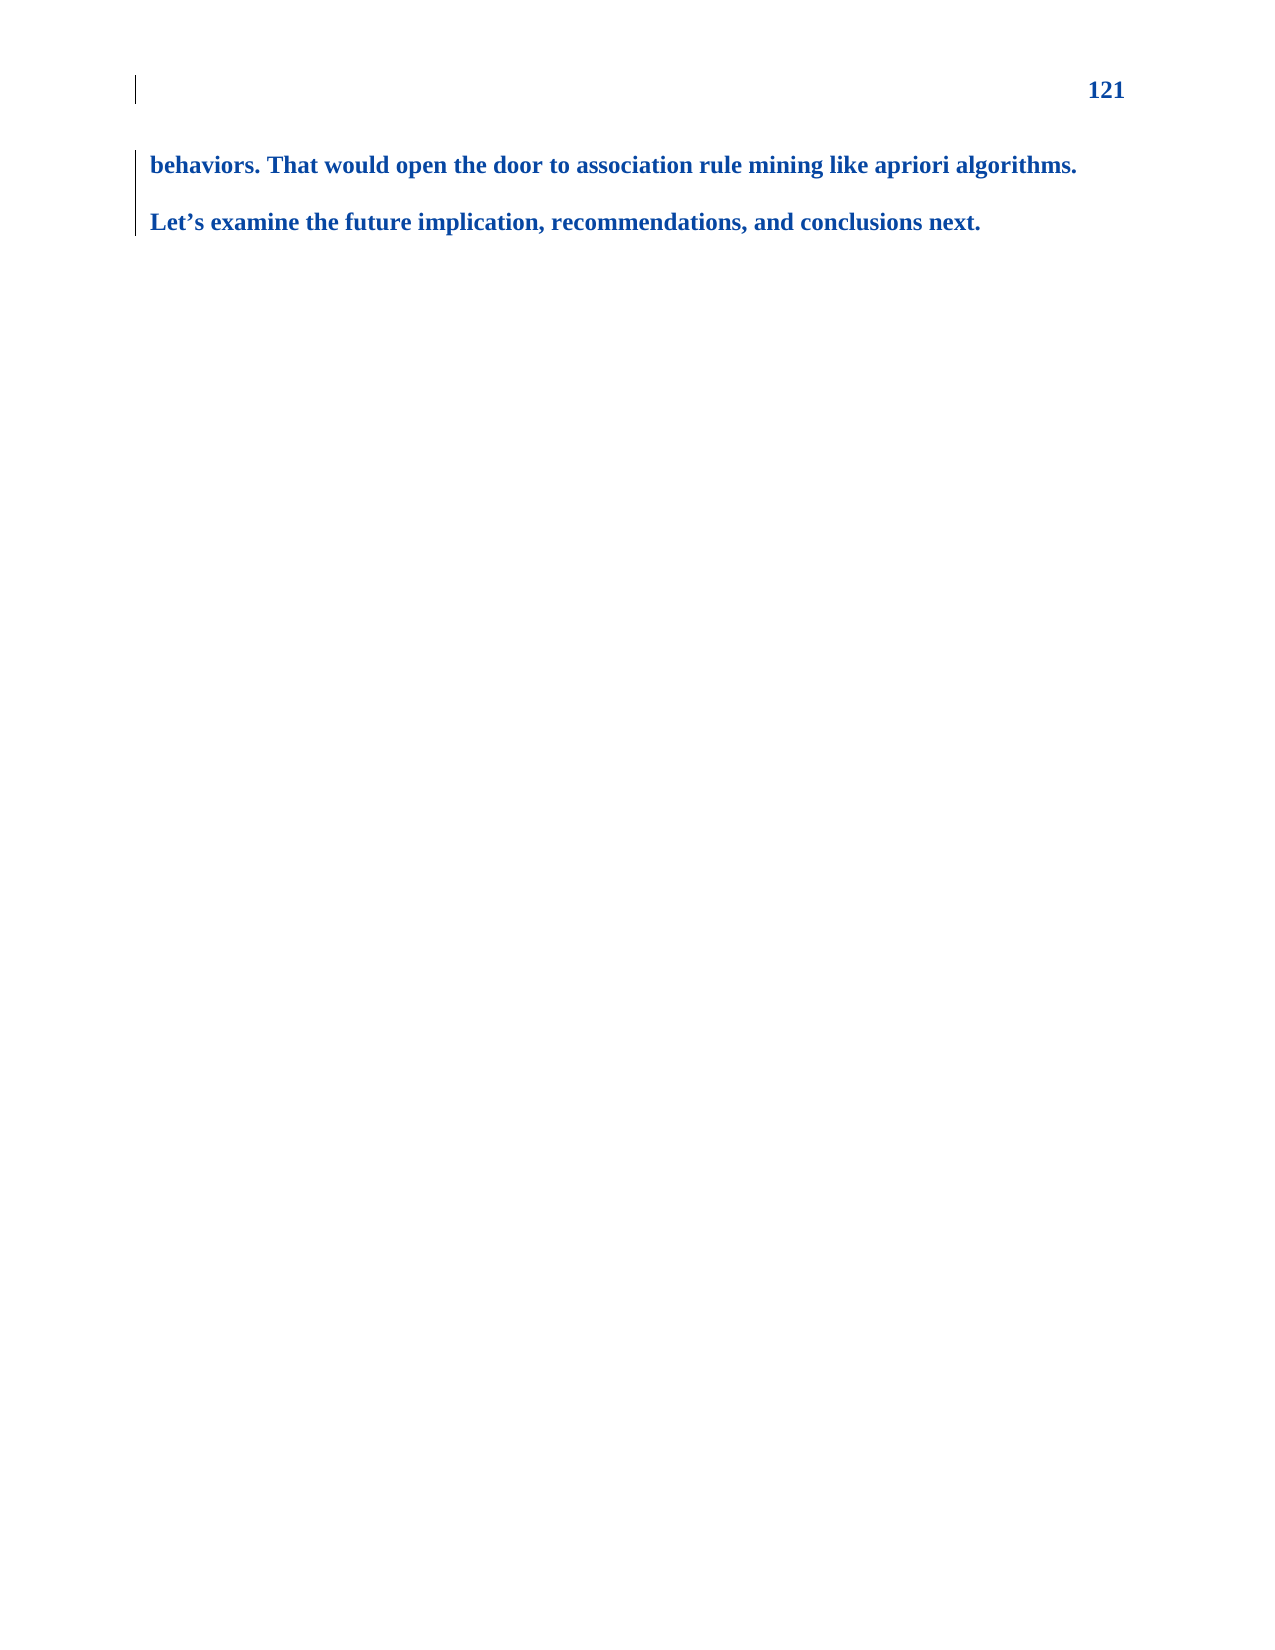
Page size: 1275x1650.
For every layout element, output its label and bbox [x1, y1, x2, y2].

text [150, 150, 1125, 236]
